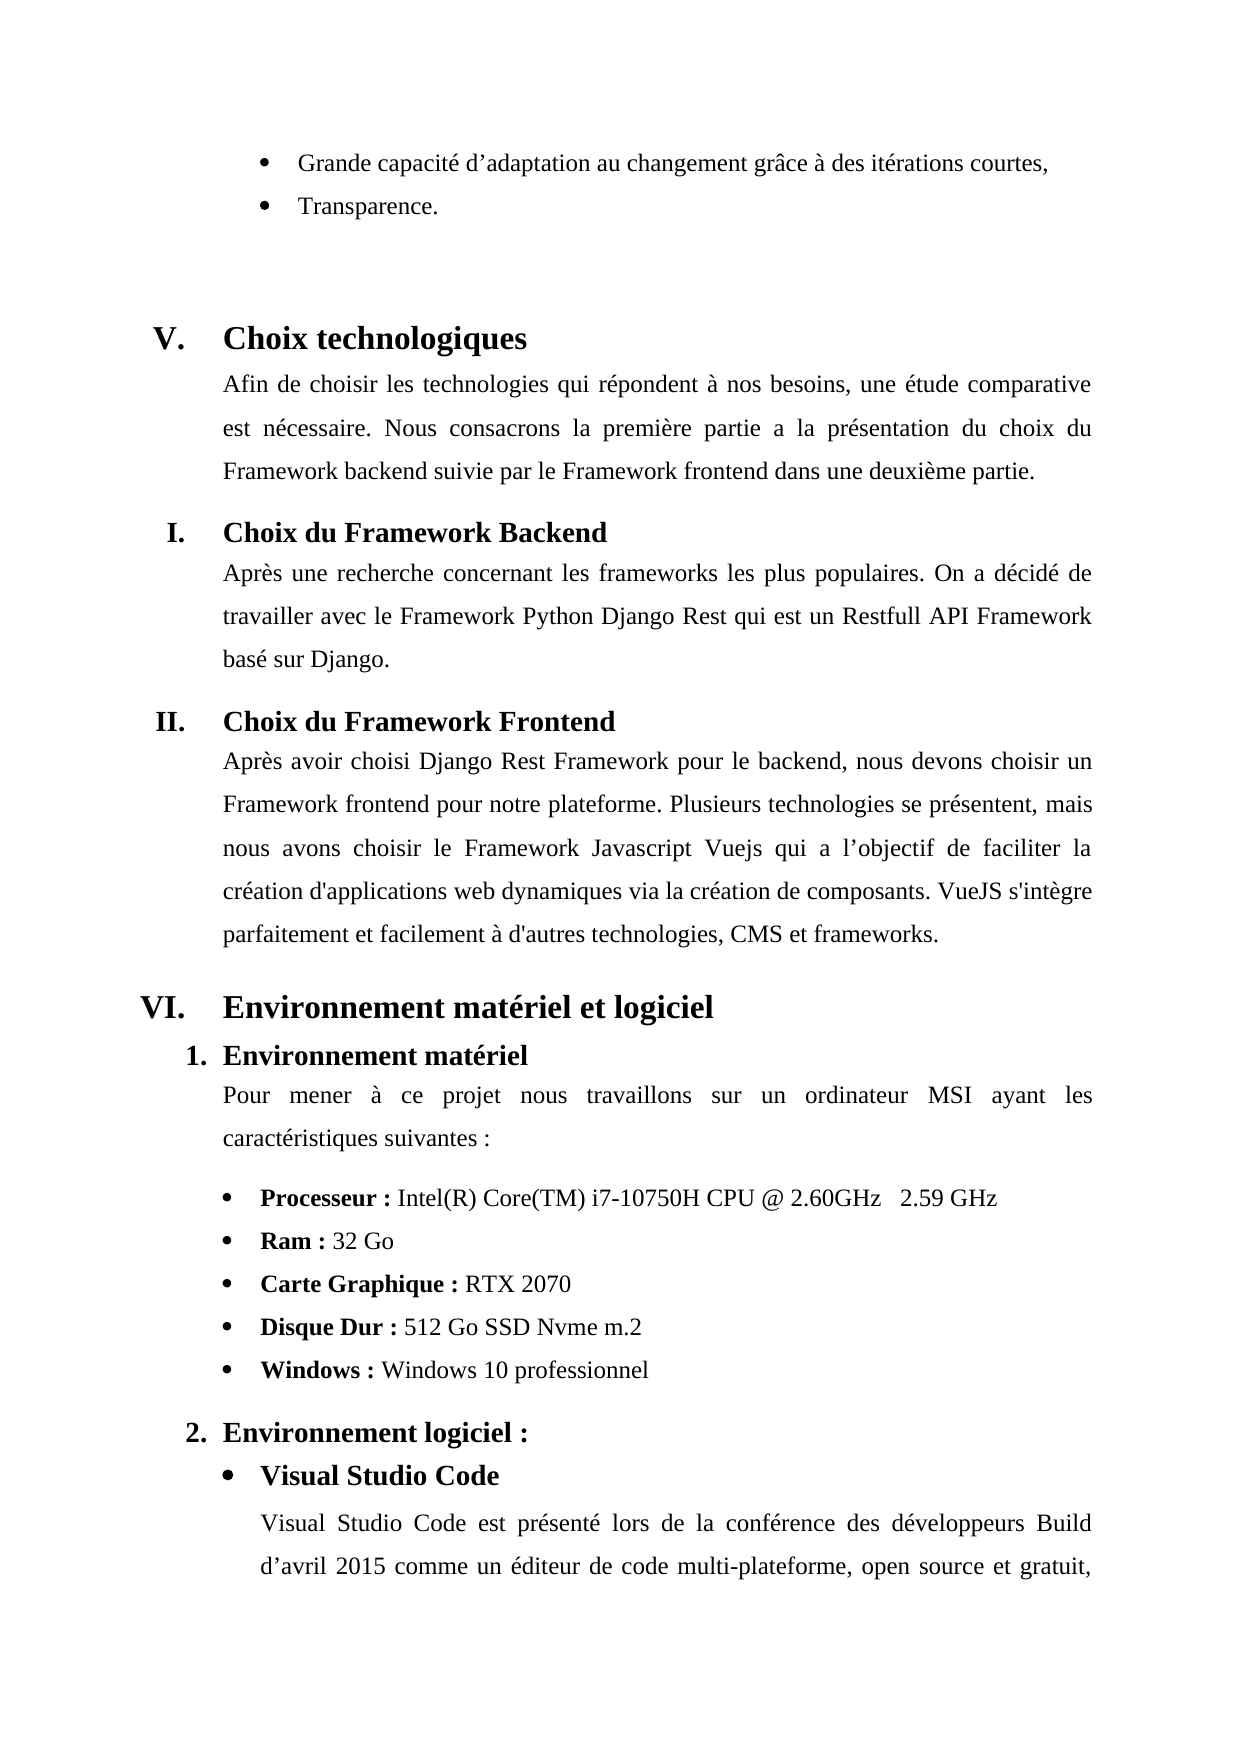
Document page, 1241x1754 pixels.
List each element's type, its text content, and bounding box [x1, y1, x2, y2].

text Pour mener à ce projet nous travaillons sur un ordinateur MSI ayant les caractéristiques suivantes : [223, 1080, 1093, 1152]
subtitle Environnement matériel et logiciel [185, 987, 1093, 1025]
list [260, 1508, 1093, 1580]
subtitle Choix technologiques [185, 319, 1093, 357]
list Grande capacité d’adaptation au changement grâce à des itérations courtes, [260, 148, 1093, 176]
list Disque Dur : 512 Go SSD Nvme m.2 [223, 1312, 1093, 1341]
text Après avoir choisi Django Rest Framework pour le backend, nous devons choisir un Framework frontend pour notre plateforme. Plusieurs technologies se présentent, mais nous avons choisir le Framework Javascript Vuejs qui a l’objectif de faciliter la création d'applications web dynamiques via la création de composants. VueJS s'intègre parfaitement et facilement à d'autres technologies, CMS et frameworks. [223, 746, 1093, 948]
list Windows : Windows 10 professionnel [223, 1356, 1093, 1384]
text Après une recherche concernant les frameworks les plus populaires. On a décidé de travailler avec le Framework Python Django Rest qui est un Restfull API Framework basé sur Django. [223, 558, 1093, 673]
subtitle Choix du Framework Backend [185, 516, 1093, 549]
list Ram : 32 Go [223, 1226, 1093, 1255]
subtitle Environnement matériel [185, 1038, 1093, 1071]
subtitle Choix du Framework Frontend [185, 704, 1093, 737]
text Afin de choisir les technologies qui répondent à nos besoins, une étude comparative est nécessaire. Nous consacrons la première partie a la présentation du choix du Framework backend suivie par le Framework frontend dans une deuxième partie. [223, 369, 1093, 484]
list Carte Graphique : RTX 2070 [223, 1269, 1093, 1298]
list Visual Studio Code [223, 1458, 1093, 1491]
list Processeur : Intel(R) Core(TM) i7-10750H CPU @ 2.60GHz 2.59 GHz [223, 1183, 1093, 1212]
subtitle Environnement logiciel : [185, 1415, 1093, 1449]
list Transparence. [260, 191, 1093, 219]
